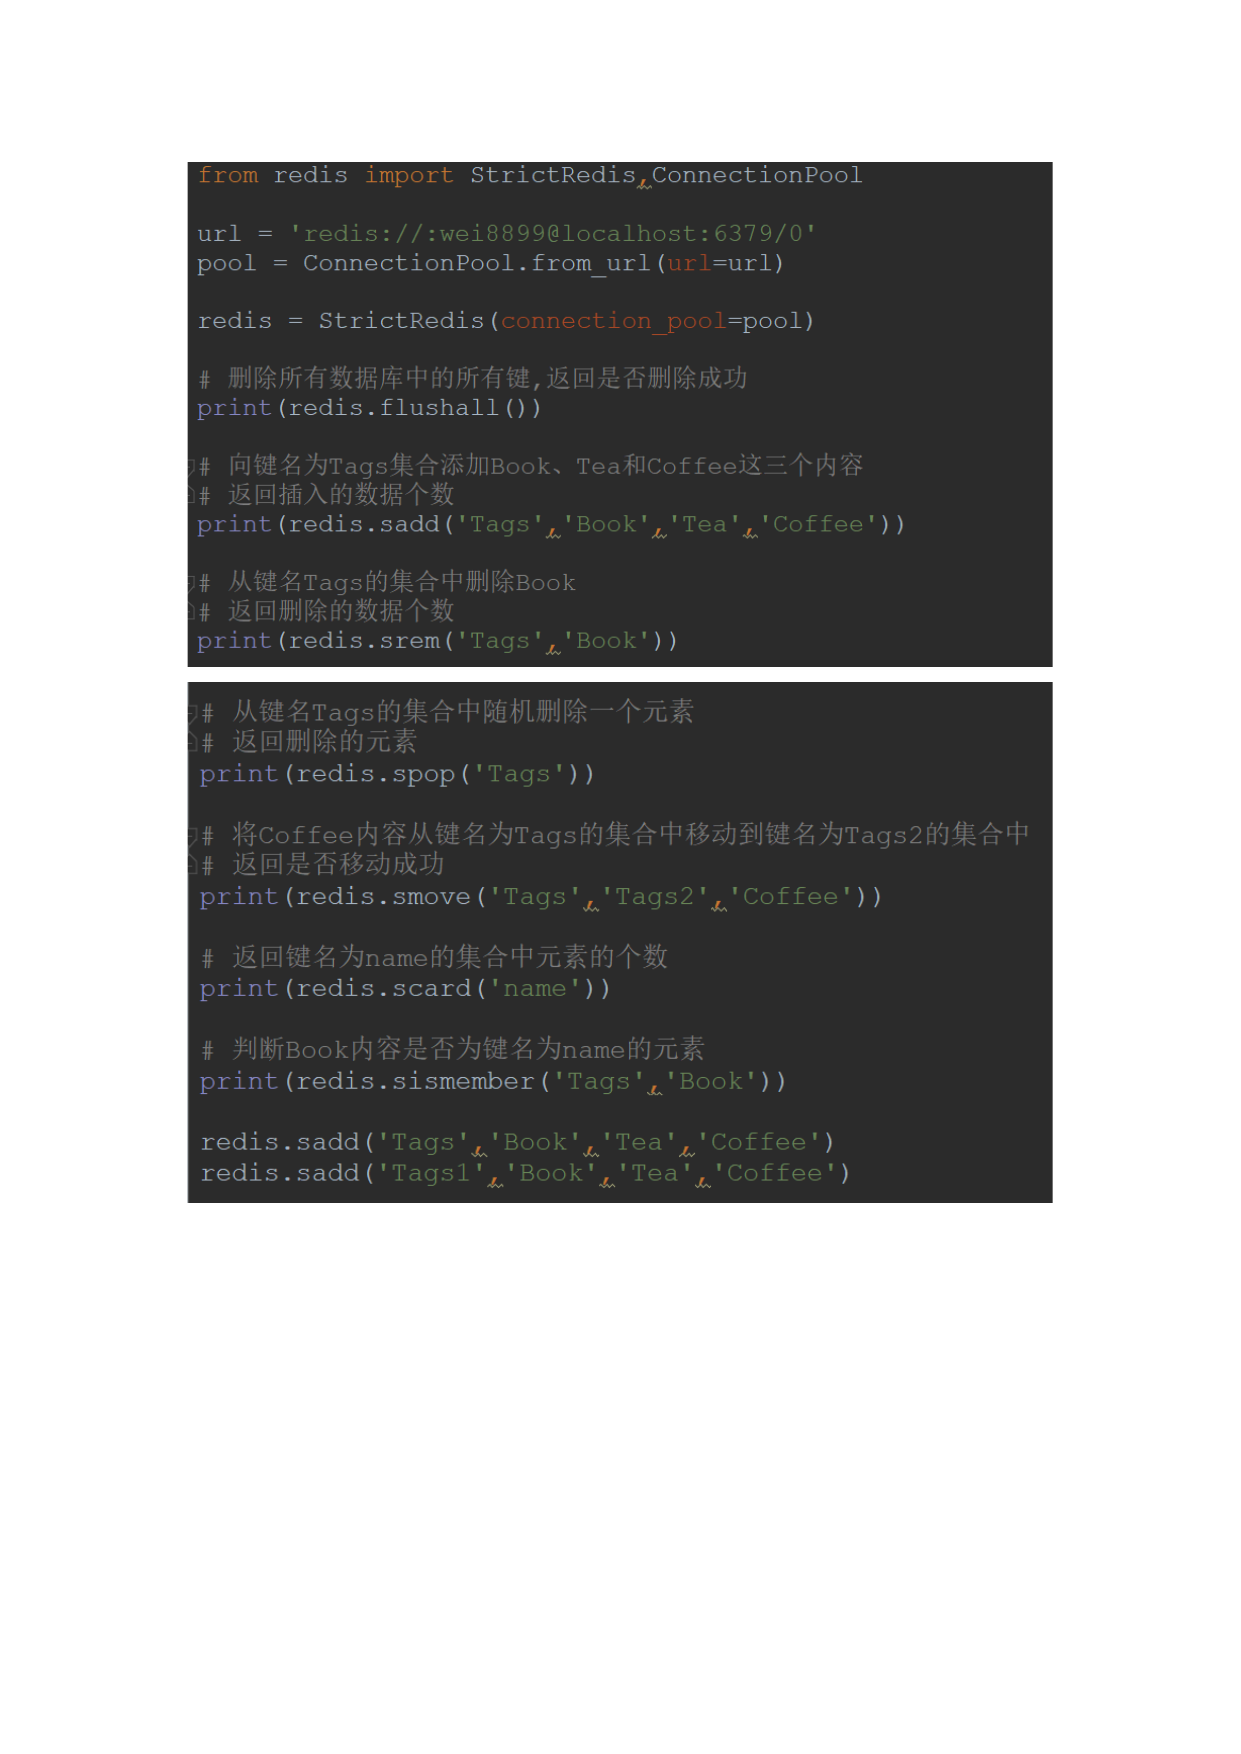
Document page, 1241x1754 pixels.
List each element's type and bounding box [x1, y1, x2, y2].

picture [187, 682, 1053, 1203]
picture [187, 162, 1053, 667]
